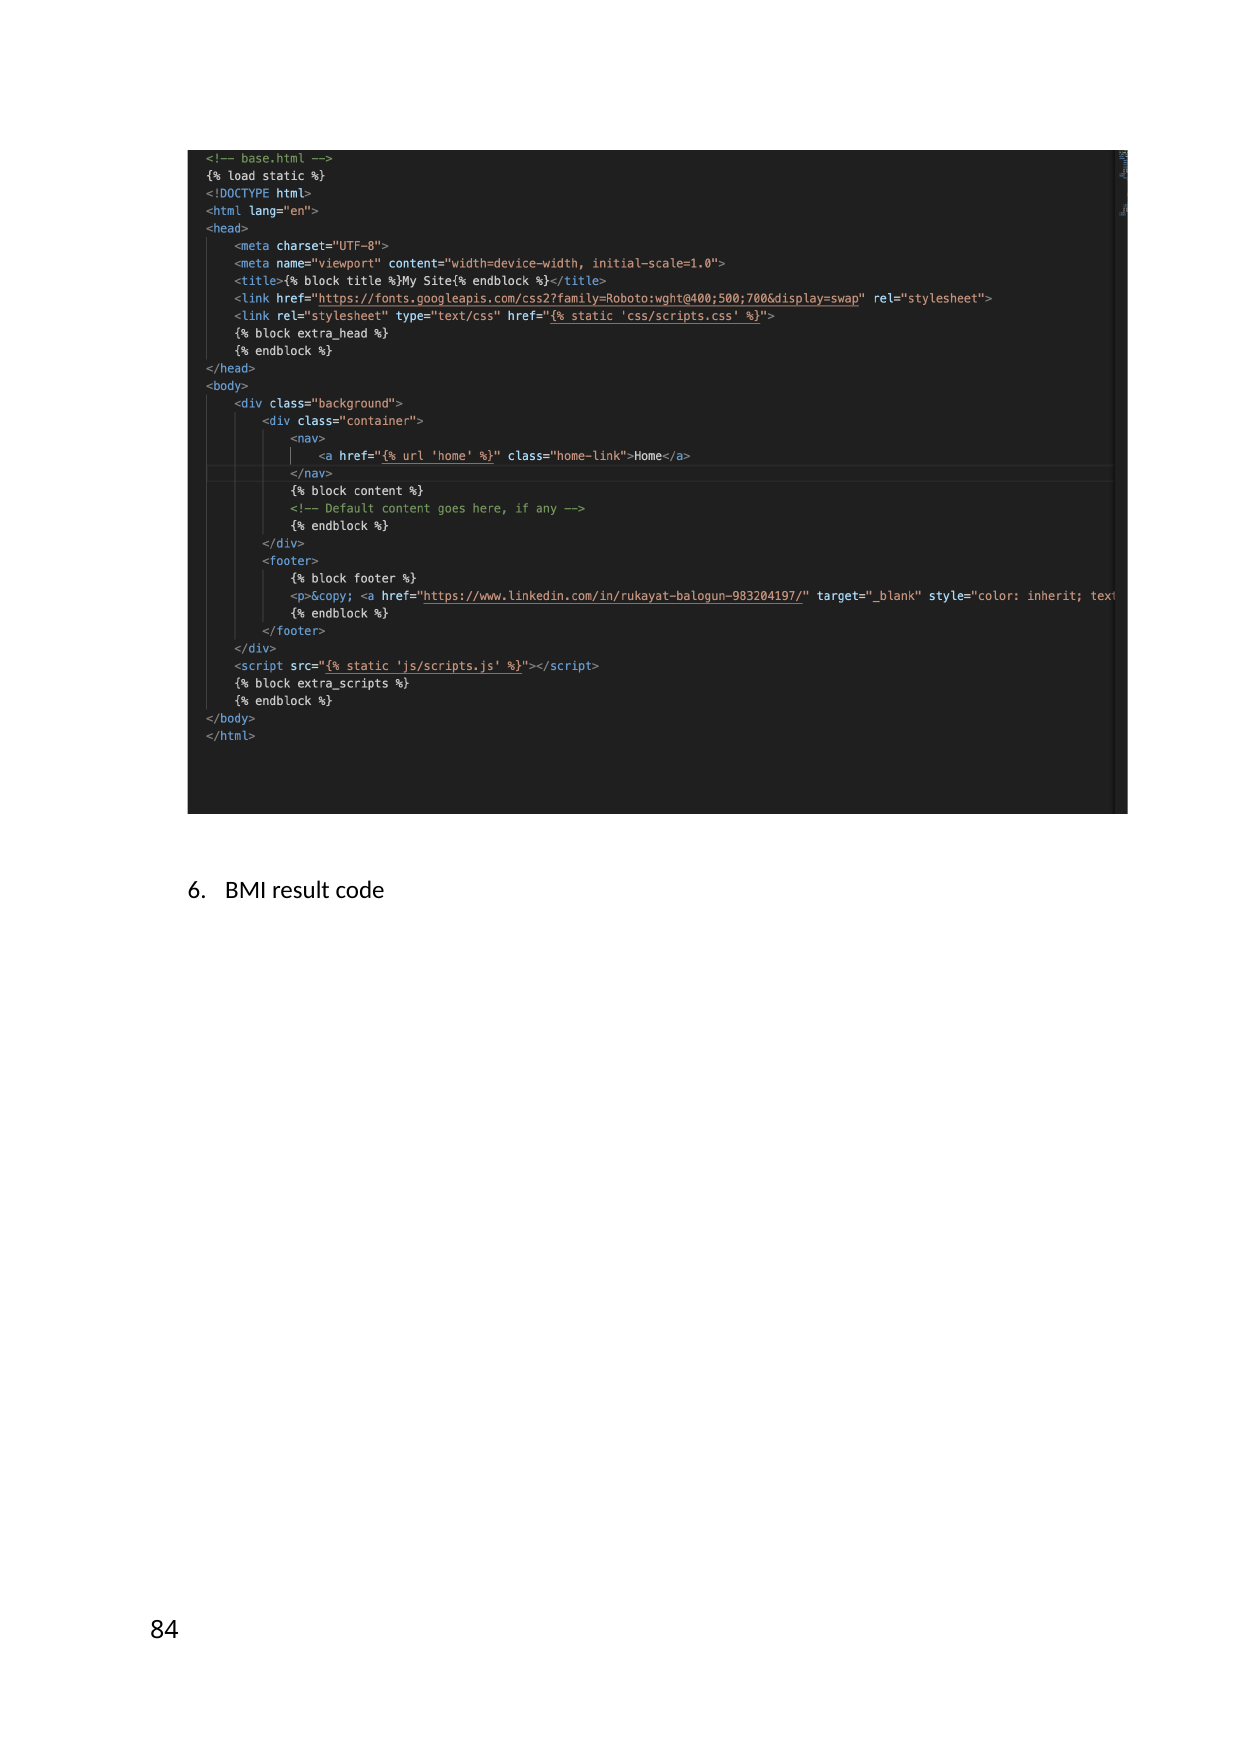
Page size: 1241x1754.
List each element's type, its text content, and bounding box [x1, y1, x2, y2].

list BMI result code [187, 875, 1090, 905]
picture [187, 150, 1128, 814]
